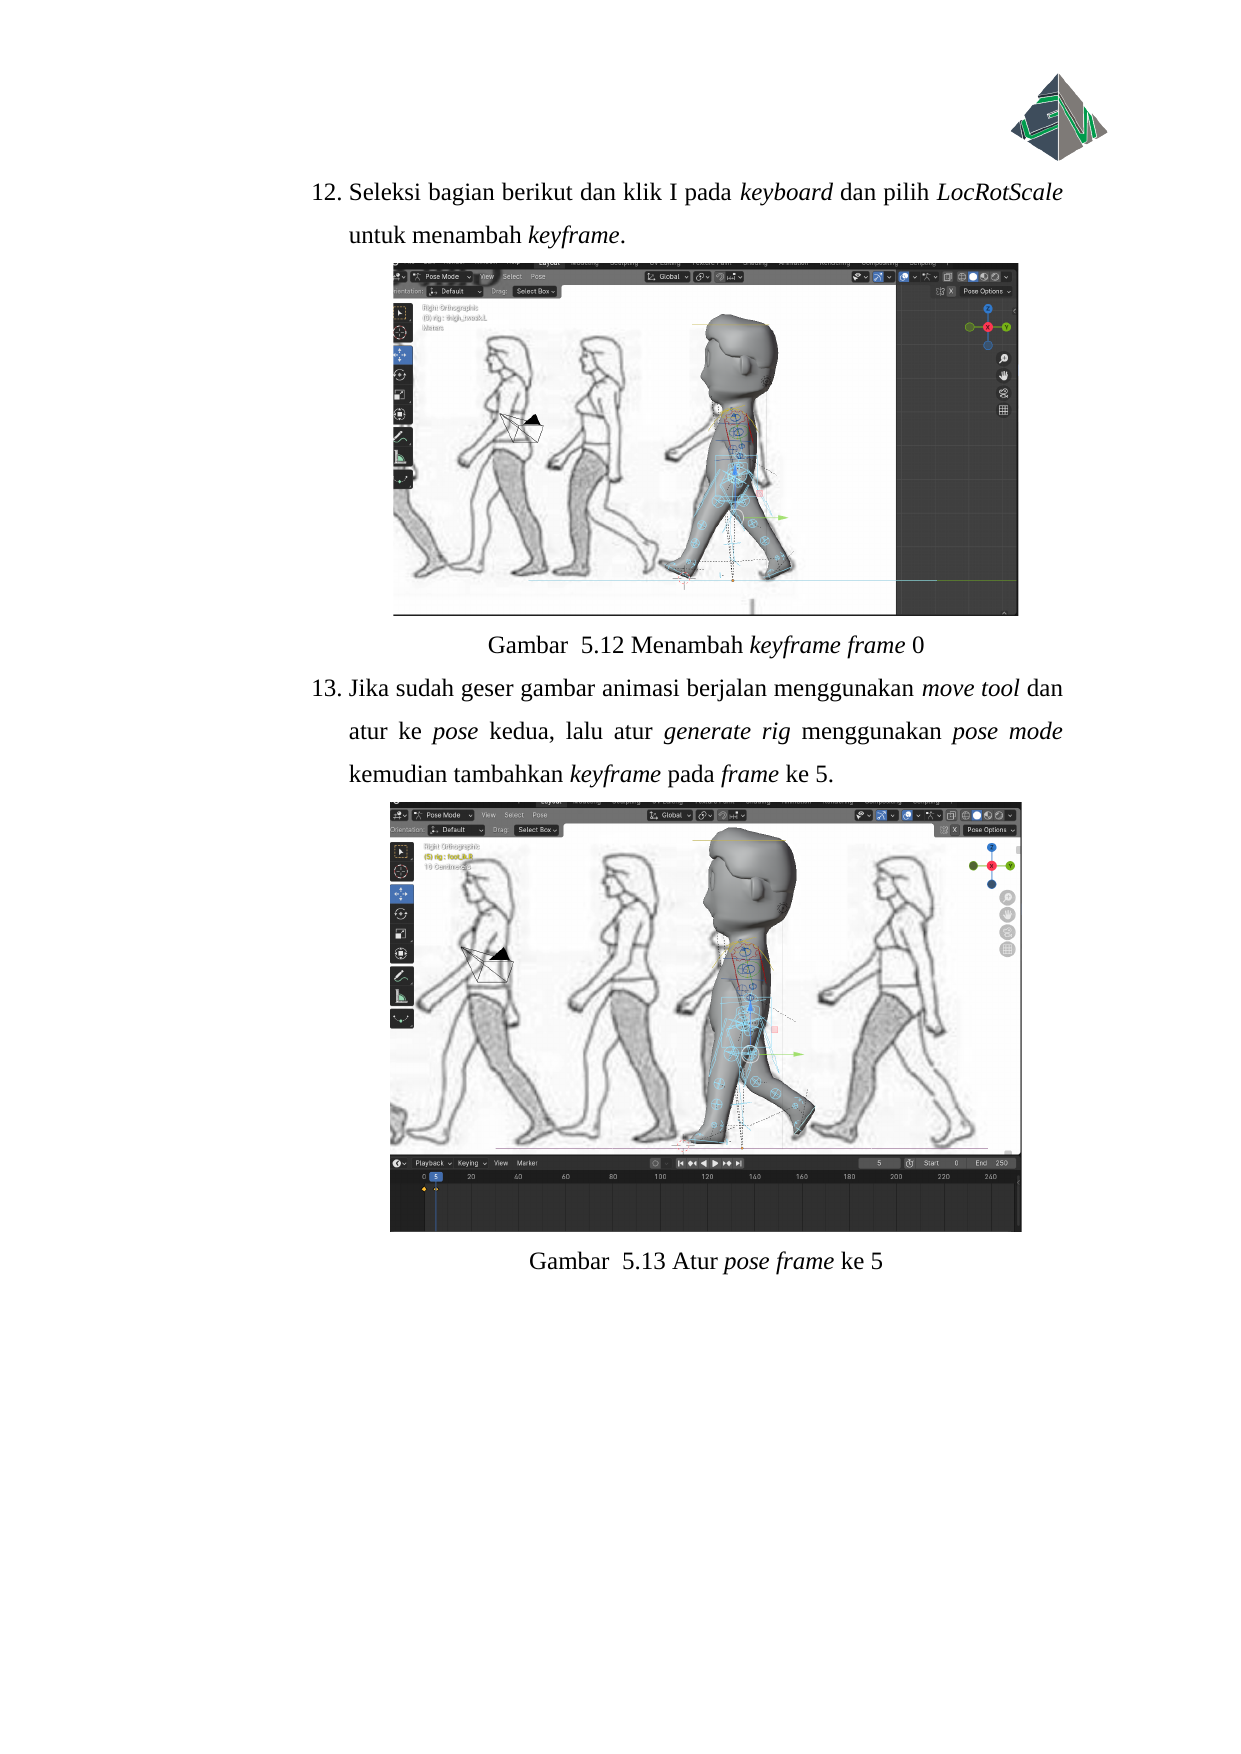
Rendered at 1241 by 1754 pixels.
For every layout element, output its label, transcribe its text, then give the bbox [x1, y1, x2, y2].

picture [393, 263, 1019, 616]
list Seleksi bagian berikut dan klik I pada keyboard dan pilih LocRotScale untuk menambah keyframe. [311, 177, 1063, 249]
picture [390, 802, 1022, 1232]
picture [1010, 73, 1108, 161]
list Jika sudah geser gambar animasi berjalan menggunakan move tool dan atur ke pose kedua, lalu atur generate rig menggunakan pose mode kemudian tambahkan keyframe pada frame ke 5. [311, 673, 1063, 788]
subtitle 5.13 Atur pose frame ke 5 [349, 1246, 1063, 1275]
subtitle 5.12 Menambah keyframe frame 0 [349, 630, 1063, 659]
